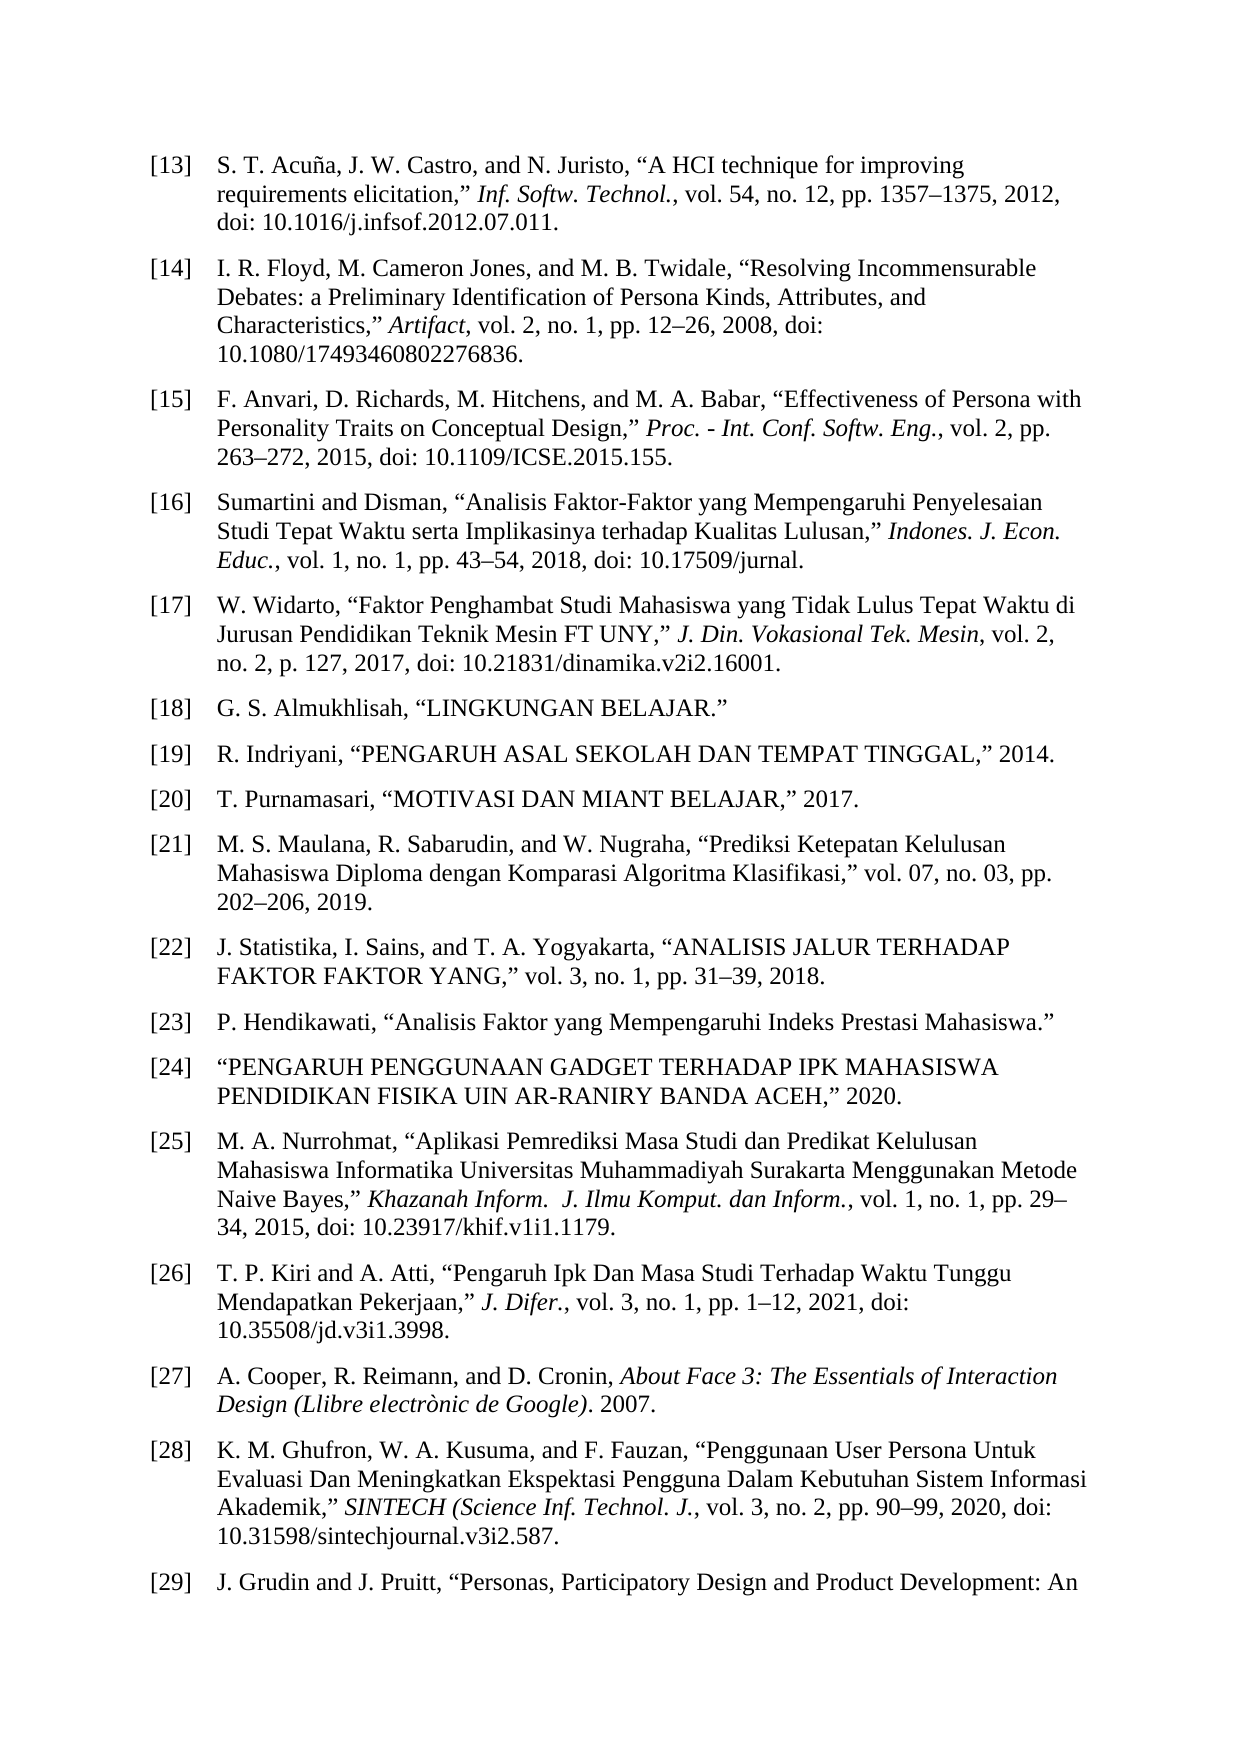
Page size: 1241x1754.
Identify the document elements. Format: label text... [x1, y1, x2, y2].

text [13] S. T. Acuña, J. W. Castro, and N. Juristo, “A HCI technique for improving requirements elicitation,” Inf. Softw. Technol., vol. 54, no. 12, pp. 1357–1375, 2012, doi: 10.1016/j.infsof.2012.07.011. [150, 150, 1090, 236]
text [23] P. Hendikawati, “Analisis Faktor yang Mempengaruhi Indeks Prestasi Mahasiswa.” [150, 1007, 1090, 1035]
text [24] “PENGARUH PENGGUNAAN GADGET TERHADAP IPK MAHASISWA PENDIDIKAN FISIKA UIN AR-RANIRY BANDA ACEH,” 2020. [150, 1052, 1090, 1109]
text [26] T. P. Kiri and A. Atti, “Pengaruh Ipk Dan Masa Studi Terhadap Waktu Tunggu Mendapatkan Pekerjaan,” J. Difer., vol. 3, no. 1, pp. 1–12, 2021, doi: 10.35508/jd.v3i1.3998. [150, 1258, 1090, 1344]
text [150, 1567, 1090, 1595]
text [19] R. Indriyani, “PENGARUH ASAL SEKOLAH DAN TEMPAT TINGGAL,” 2014. [150, 739, 1090, 767]
text [28] K. M. Ghufron, W. A. Kusuma, and F. Fauzan, “Penggunaan User Persona Untuk Evaluasi Dan Meningkatkan Ekspektasi Pengguna Dalam Kebutuhan Sistem Informasi Akademik,” SINTECH (Science Inf. Technol. J., vol. 3, no. 2, pp. 90–99, 2020, doi: 10.31598/sintechjournal.v3i2.587. [150, 1435, 1090, 1550]
text [14] I. R. Floyd, M. Cameron Jones, and M. B. Twidale, “Resolving Incommensurable Debates: a Preliminary Identification of Persona Kinds, Attributes, and Characteristics,” Artifact, vol. 2, no. 1, pp. 12–26, 2008, doi: 10.1080/17493460802276836. [150, 253, 1090, 368]
text [15] F. Anvari, D. Richards, M. Hitchens, and M. A. Babar, “Effectiveness of Persona with Personality Traits on Conceptual Design,” Proc. - Int. Conf. Softw. Eng., vol. 2, pp. 263–272, 2015, doi: 10.1109/ICSE.2015.155. [150, 384, 1090, 471]
text [25] M. A. Nurrohmat, “Aplikasi Pemrediksi Masa Studi dan Predikat Kelulusan Mahasiswa Informatika Universitas Muhammadiyah Surakarta Menggunakan Metode Naive Bayes,” Khazanah Inform. J. Ilmu Komput. dan Inform., vol. 1, no. 1, pp. 29–34, 2015, doi: 10.23917/khif.v1i1.1179. [150, 1126, 1090, 1241]
text [20] T. Purnamasari, “MOTIVASI DAN MIANT BELAJAR,” 2017. [150, 784, 1090, 813]
text [27] A. Cooper, R. Reimann, and D. Cronin, About Face 3: The Essentials of Interaction Design (Llibre electrònic de Google). 2007. [150, 1361, 1090, 1418]
text [21] M. S. Maulana, R. Sabarudin, and W. Nugraha, “Prediksi Ketepatan Kelulusan Mahasiswa Diploma dengan Komparasi Algoritma Klasifikasi,” vol. 07, no. 03, pp. 202–206, 2019. [150, 829, 1090, 916]
text [22] J. Statistika, I. Sains, and T. A. Yogyakarta, “ANALISIS JALUR TERHADAP FAKTOR FAKTOR YANG,” vol. 3, no. 1, pp. 31–39, 2018. [150, 932, 1090, 990]
text [16] Sumartini and Disman, “Analisis Faktor-Faktor yang Mempengaruhi Penyelesaian Studi Tepat Waktu serta Implikasinya terhadap Kualitas Lulusan,” Indones. J. Econ. Educ., vol. 1, no. 1, pp. 43–54, 2018, doi: 10.17509/jurnal. [150, 487, 1090, 574]
text [18] G. S. Almukhlisah, “LINGKUNGAN BELAJAR.” [150, 693, 1090, 722]
text [17] W. Widarto, “Faktor Penghambat Studi Mahasiswa yang Tidak Lulus Tepat Waktu di Jurusan Pendidikan Teknik Mesin FT UNY,” J. Din. Vokasional Tek. Mesin, vol. 2, no. 2, p. 127, 2017, doi: 10.21831/dinamika.v2i2.16001. [150, 590, 1090, 677]
